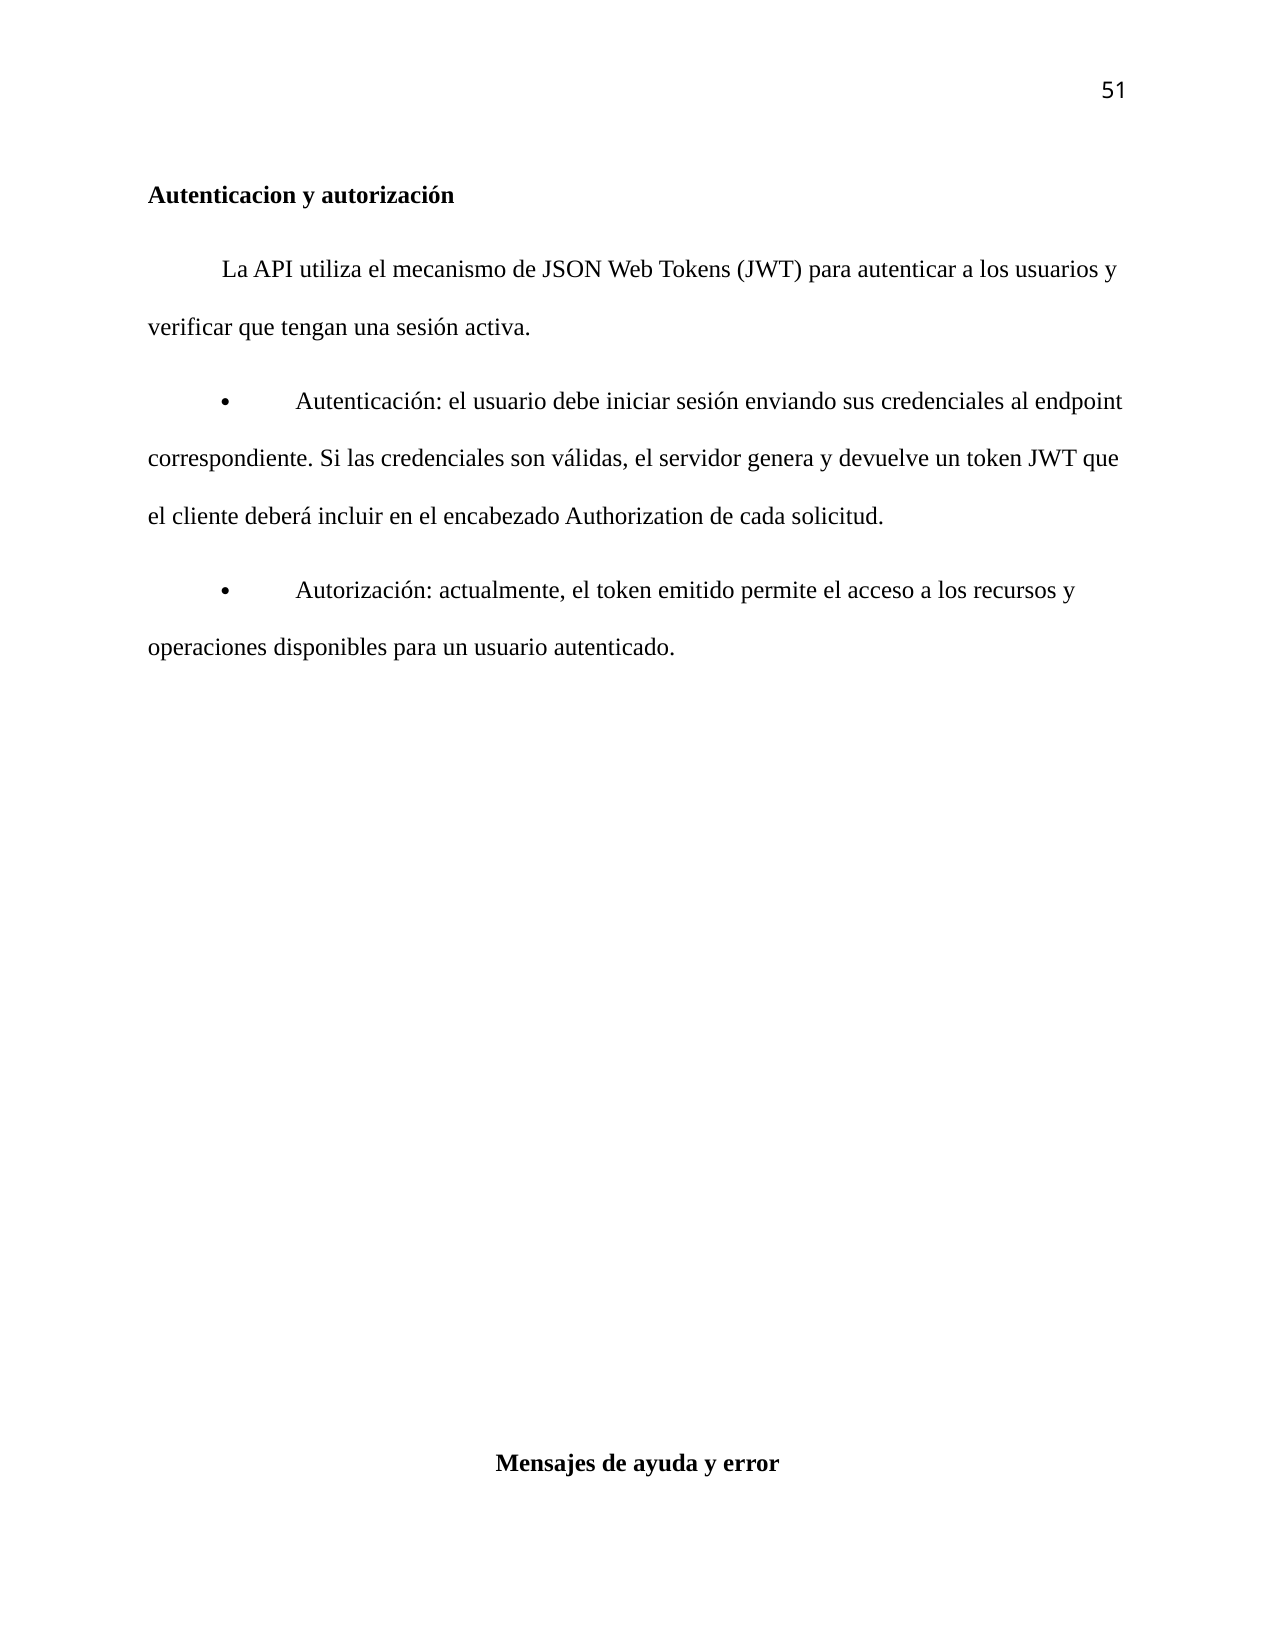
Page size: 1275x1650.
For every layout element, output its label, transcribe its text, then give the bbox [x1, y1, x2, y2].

text Autenticacion y autorización [148, 180, 1127, 209]
text La API utiliza el mecanismo de JSON Web Tokens (JWT) para autenticar a los usuarios y verificar que tengan una sesión activa. [148, 254, 1127, 340]
list Autenticación: el usuario debe iniciar sesión enviando sus credenciales al endpoint correspondiente. Si las credenciales son válidas, el servidor genera y devuelve un token JWT que el cliente deberá incluir en el encabezado Authorization de cada solicitud. [148, 386, 1127, 529]
text Mensajes de ayuda y error [148, 1448, 1127, 1477]
list Autorización: actualmente, el token emitido permite el acceso a los recursos y operaciones disponibles para un usuario autenticado. [148, 575, 1127, 661]
